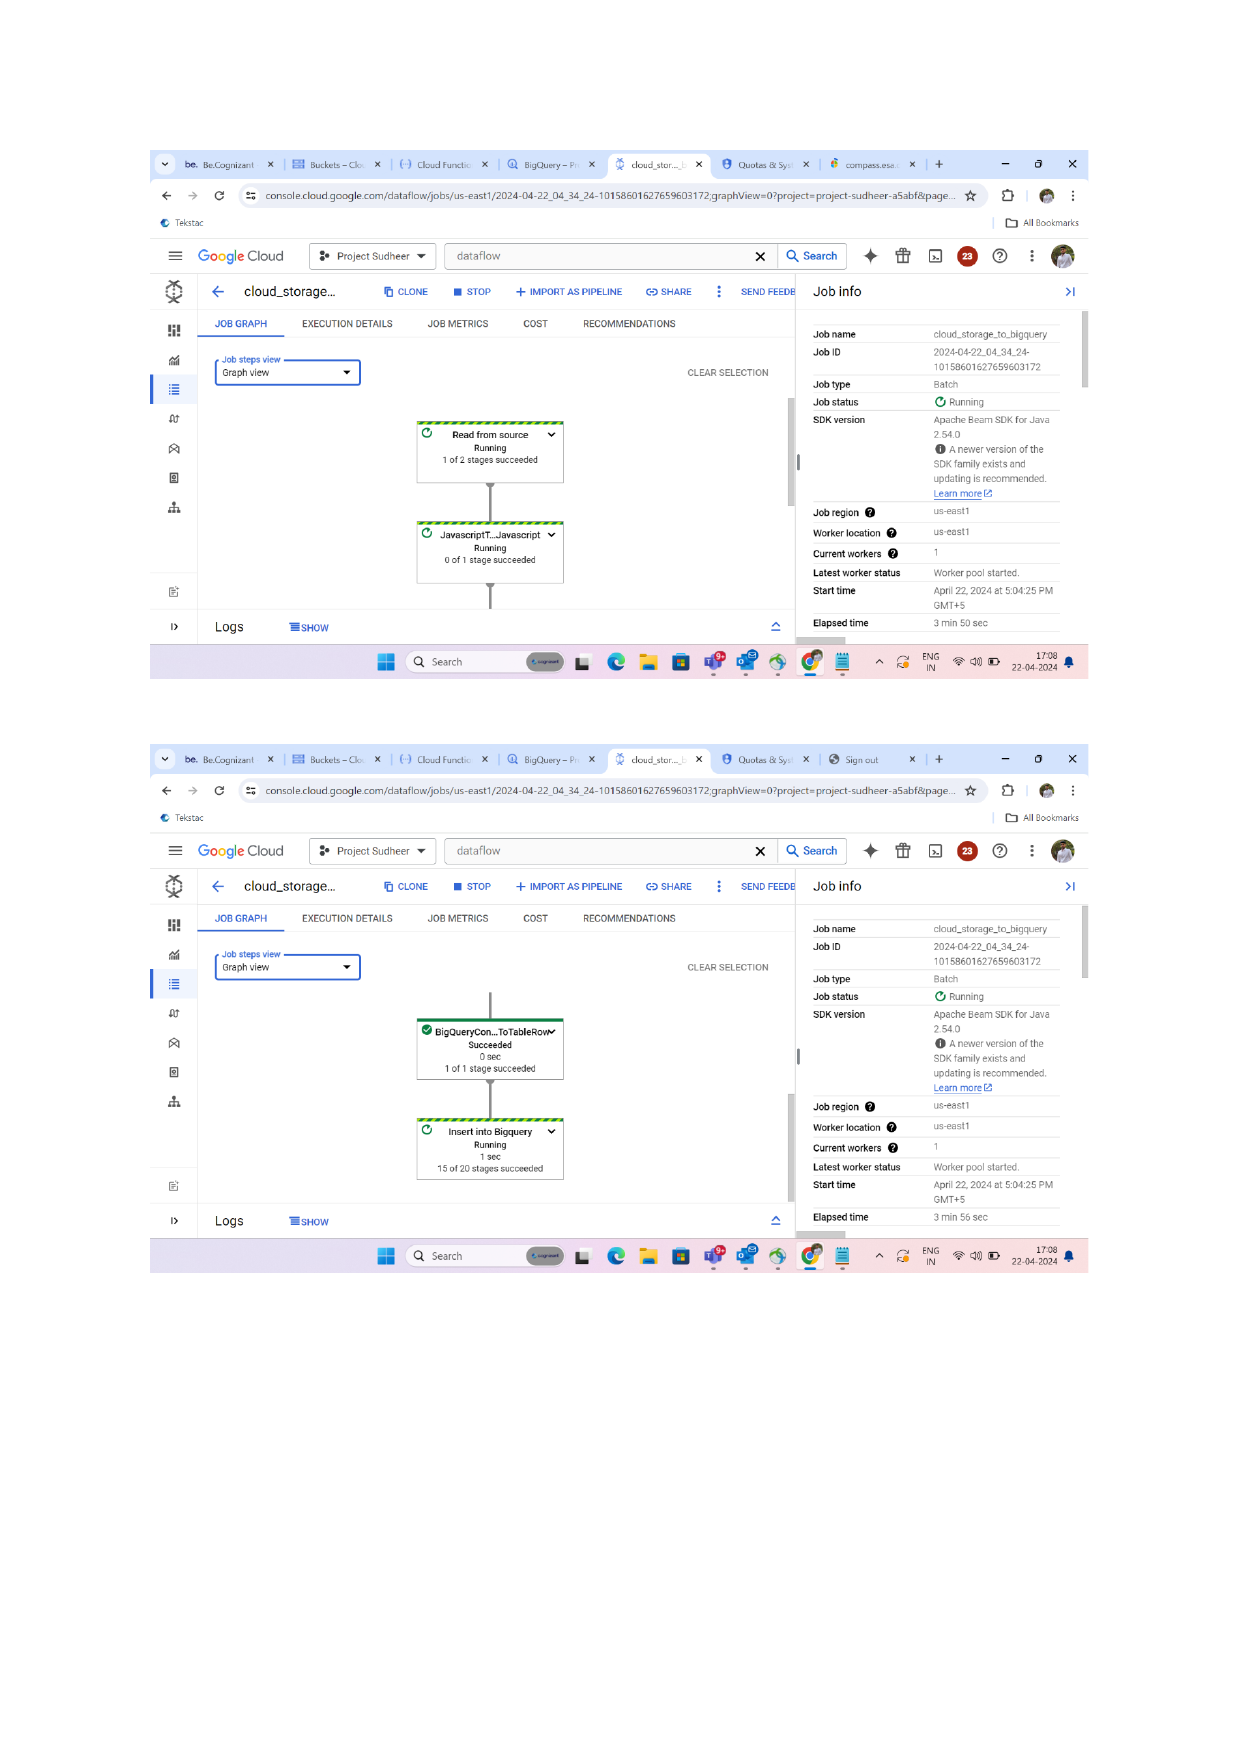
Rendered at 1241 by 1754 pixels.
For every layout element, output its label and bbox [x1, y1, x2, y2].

picture [150, 744, 1089, 1273]
picture [150, 150, 1089, 679]
